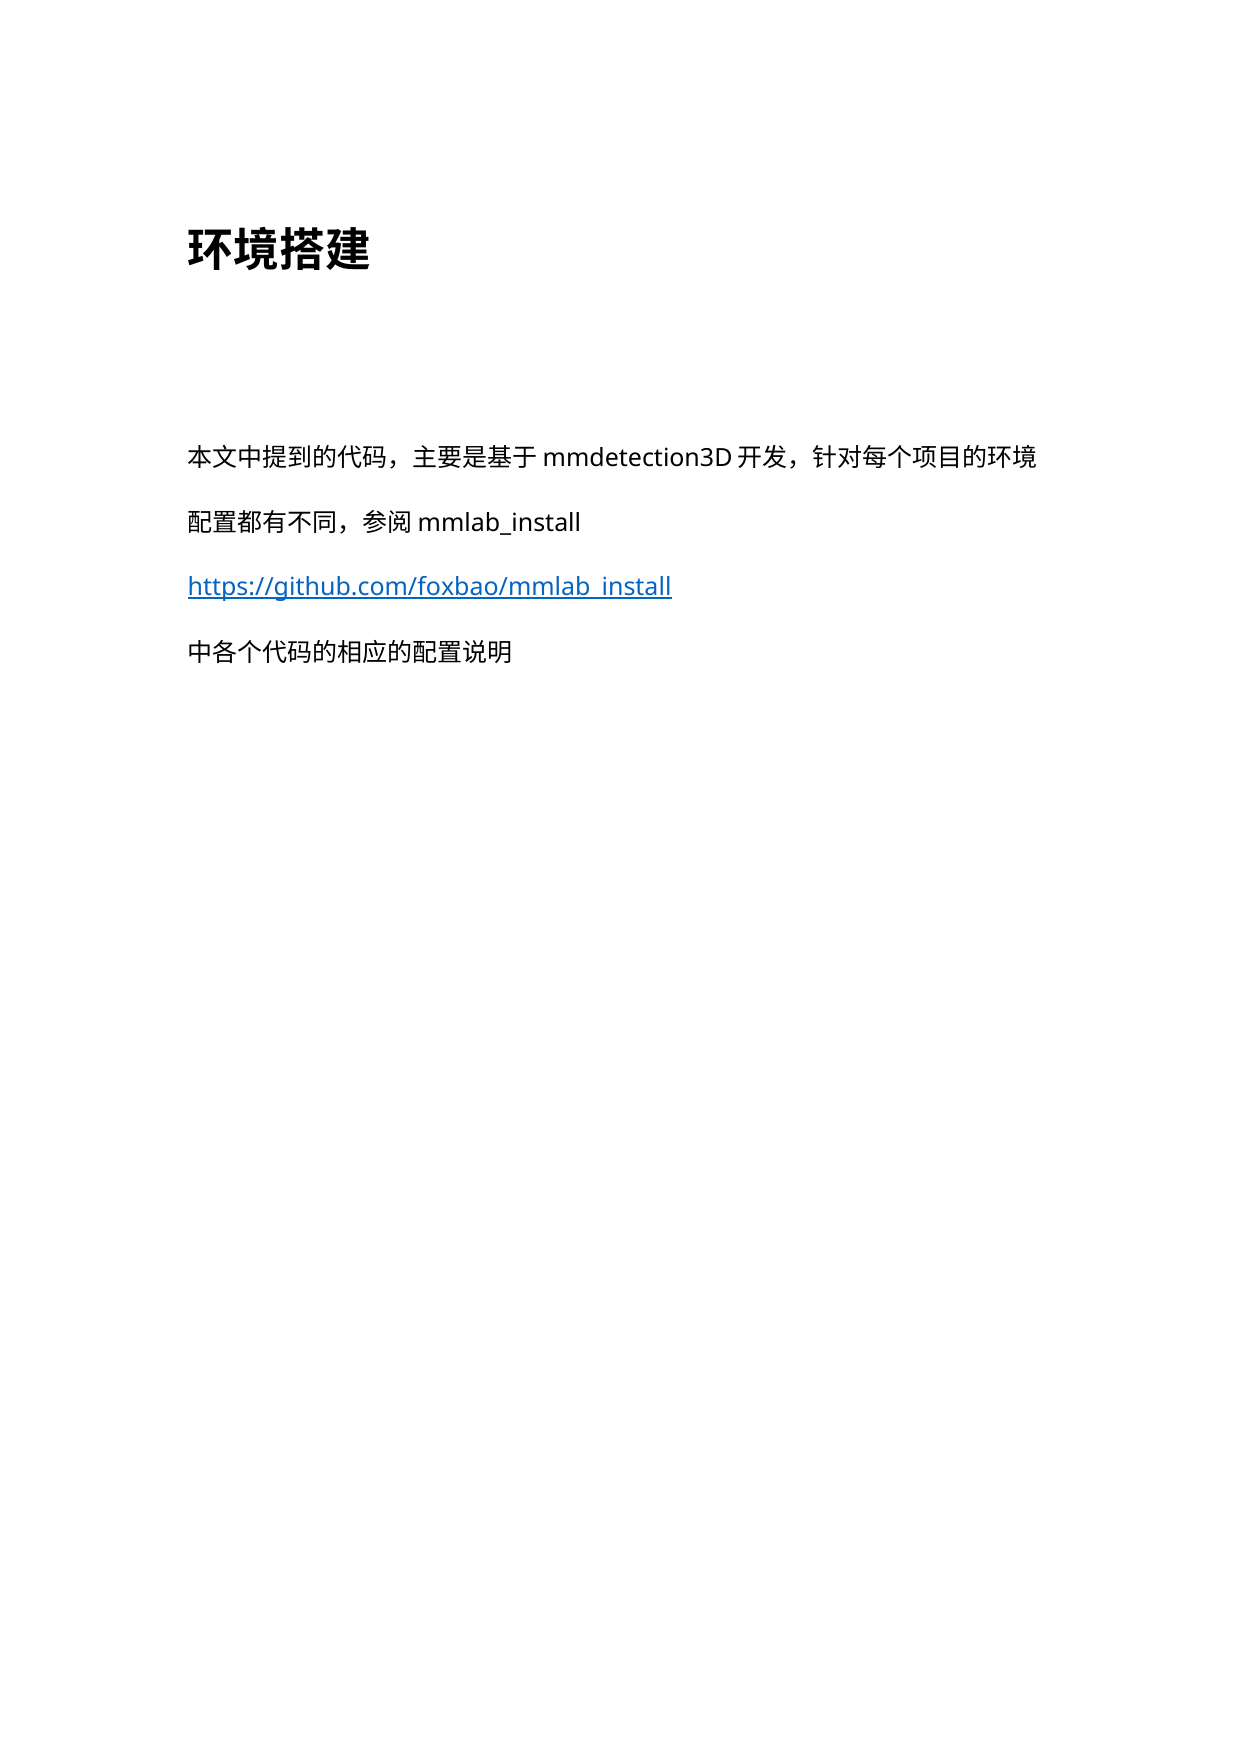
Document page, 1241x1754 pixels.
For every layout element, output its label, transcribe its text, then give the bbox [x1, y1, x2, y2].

text https://github.com/foxbao/mmlab_install [187, 553, 1053, 618]
text 中各个代码的相应的配置说明 [187, 618, 1053, 683]
subtitle 环境搭建 [187, 197, 1053, 295]
text 本文中提到的代码，主要是基于mmdetection3D开发，针对每个项目的环境配置都有不同，参阅mmlab_install [187, 423, 1053, 553]
